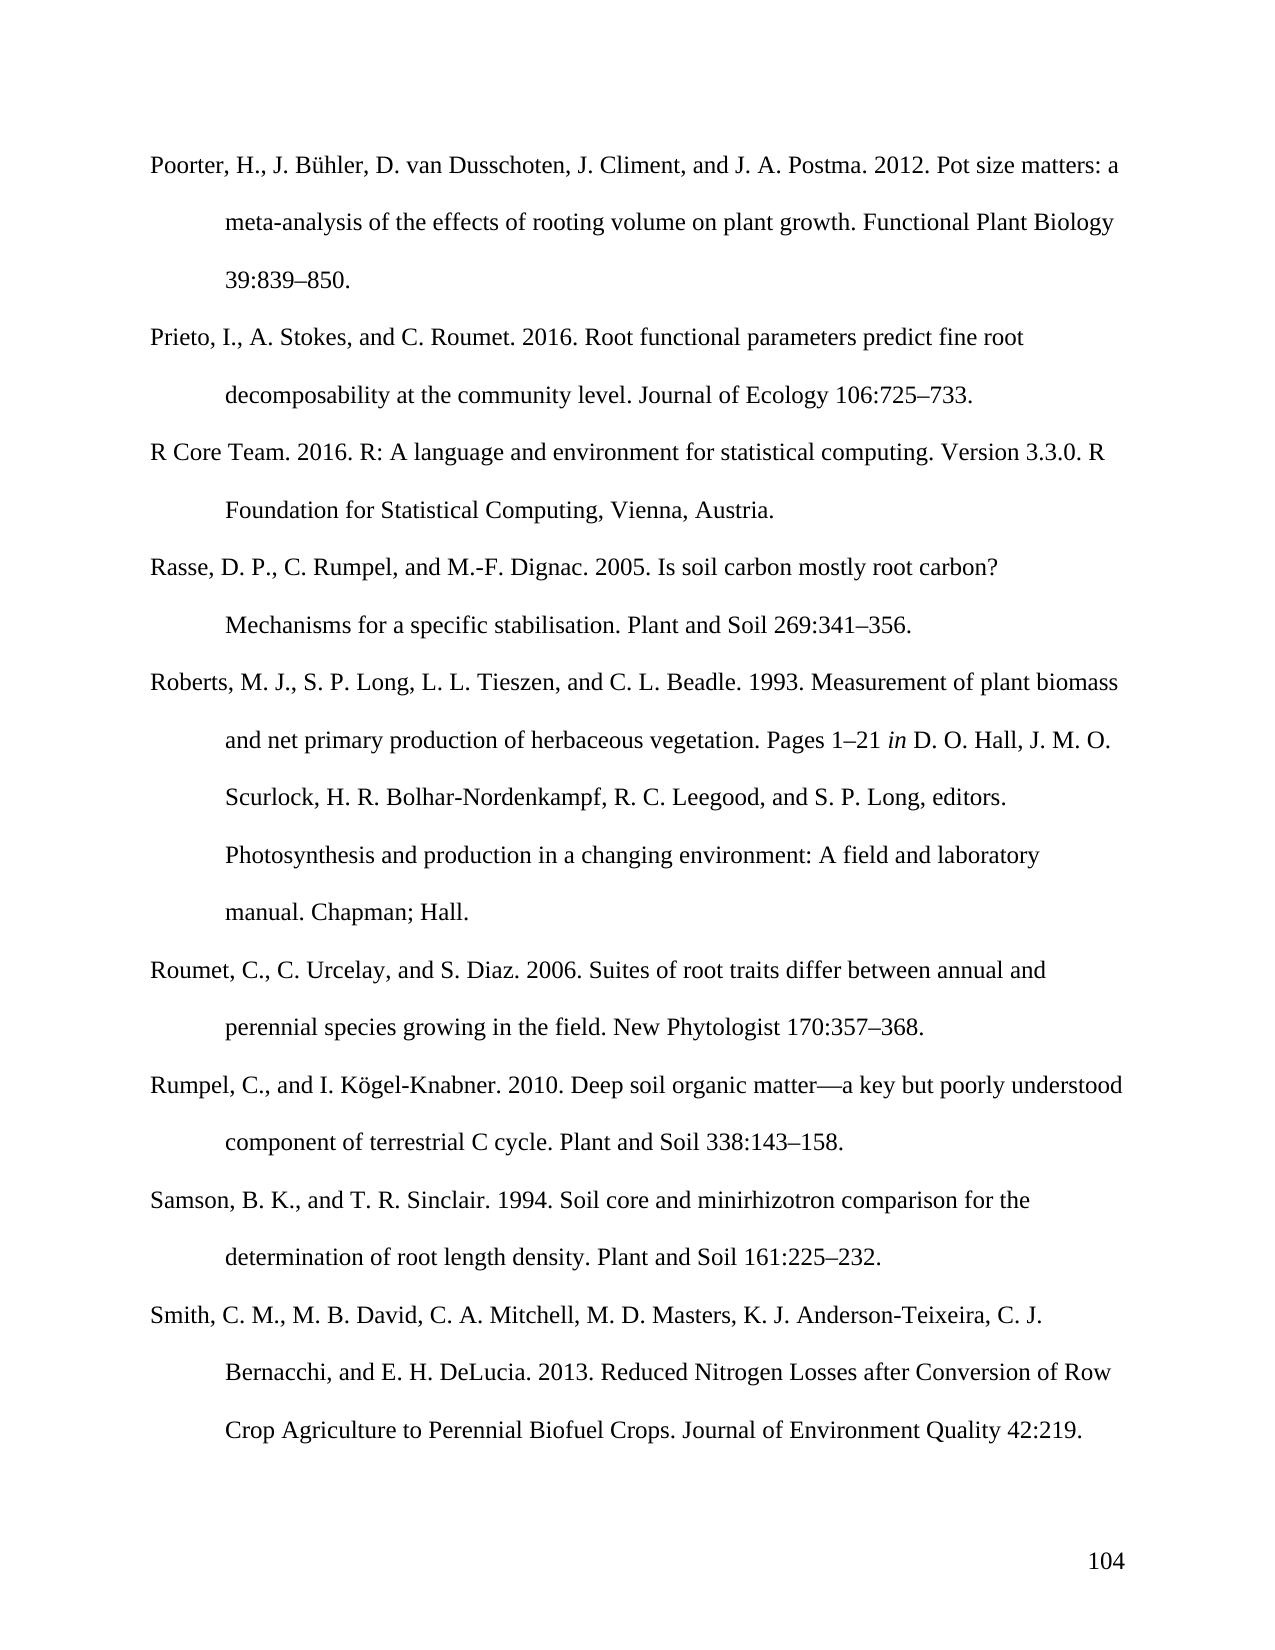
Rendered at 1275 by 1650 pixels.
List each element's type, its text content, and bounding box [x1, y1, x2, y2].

text Roberts, M. J., S. P. Long, L. L. Tieszen, and C. L. Beadle. 1993. Measurement of plant biomass and net primary production of herbaceous vegetation. Pages 1–21 in D. O. Hall, J. M. O. Scurlock, H. R. Bolhar-Nordenkampf, R. C. Leegood, and S. P. Long, editors. Photosynthesis and production in a changing environment: A field and laboratory manual. Chapman; Hall. [150, 667, 1125, 926]
text Samson, B. K., and T. R. Sinclair. 1994. Soil core and minirhizotron comparison for the determination of root length density. Plant and Soil 161:225–232. [150, 1185, 1125, 1271]
text R Core Team. 2016. R: A language and environment for statistical computing. Version 3.3.0. R Foundation for Statistical Computing, Vienna, Austria. [150, 437, 1125, 524]
text Smith, C. M., M. B. David, C. A. Mitchell, M. D. Masters, K. J. Anderson-Teixeira, C. J. Bernacchi, and E. H. DeLucia. 2013. Reduced Nitrogen Losses after Conversion of Row Crop Agriculture to Perennial Biofuel Crops. Journal of Environment Quality 42:219. [150, 1300, 1125, 1444]
text Prieto, I., A. Stokes, and C. Roumet. 2016. Root functional parameters predict fine root decomposability at the community level. Journal of Ecology 106:725–733. [150, 322, 1125, 409]
text Rumpel, C., and I. Kögel-Knabner. 2010. Deep soil organic matter—a key but poorly understood component of terrestrial C cycle. Plant and Soil 338:143–158. [150, 1070, 1125, 1156]
text Roumet, C., C. Urcelay, and S. Diaz. 2006. Suites of root traits differ between annual and perennial species growing in the field. New Phytologist 170:357–368. [150, 955, 1125, 1041]
text Rasse, D. P., C. Rumpel, and M.-F. Dignac. 2005. Is soil carbon mostly root carbon? Mechanisms for a specific stabilisation. Plant and Soil 269:341–356. [150, 552, 1125, 639]
text Poorter, H., J. Bühler, D. van Dusschoten, J. Climent, and J. A. Postma. 2012. Pot size matters: a meta-analysis of the effects of rooting volume on plant growth. Functional Plant Biology 39:839–850. [150, 150, 1125, 294]
